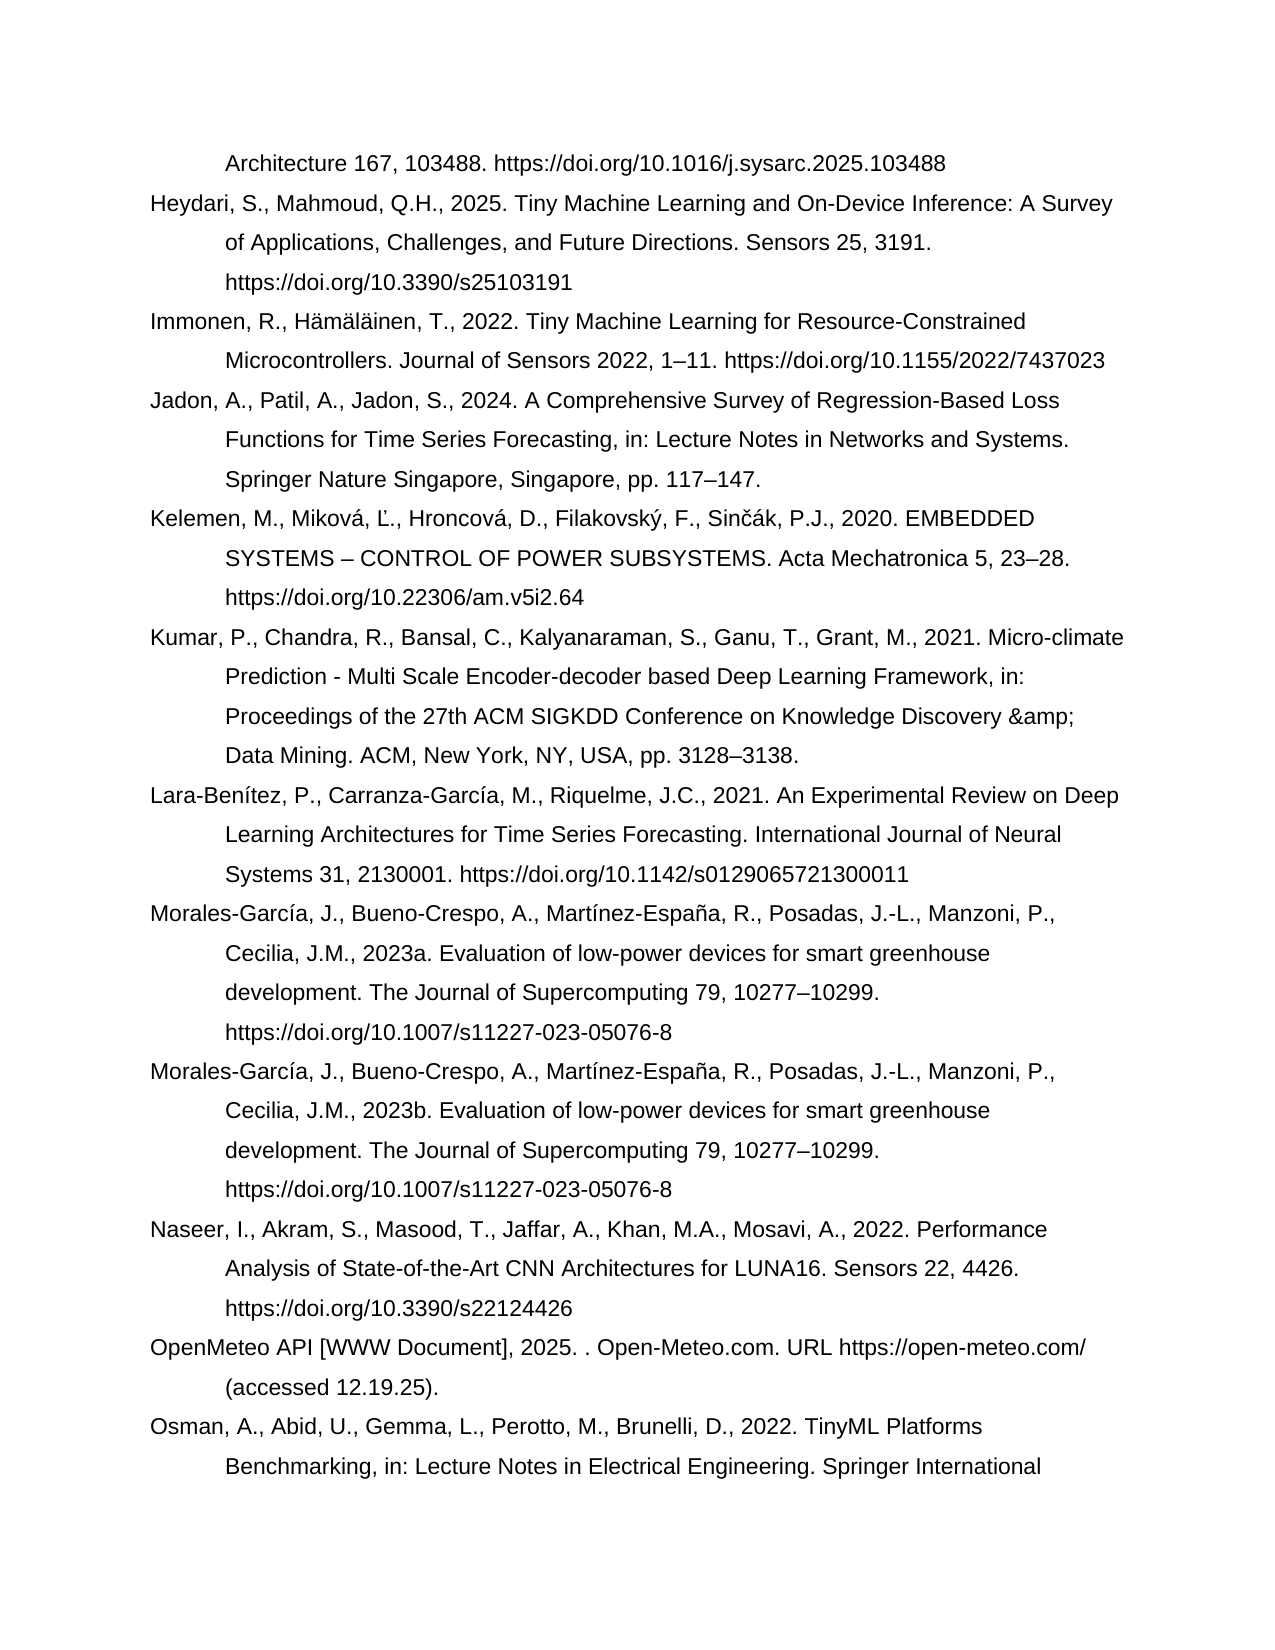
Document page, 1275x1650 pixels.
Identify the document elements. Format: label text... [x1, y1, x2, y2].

text Heydari, S., Mahmoud, Q.H., 2025. Tiny Machine Learning and On-Device Inference: A Survey of Applications, Challenges, and Future Directions. Sensors 25, 3191. https://doi.org/10.3390/s25103191 [150, 189, 1125, 295]
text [150, 150, 1125, 176]
text OpenMeteo API [WWW Document], 2025. . Open-Meteo.com. URL https://open-meteo.com/ (accessed 12.19.25). [150, 1334, 1125, 1400]
text Morales-García, J., Bueno-Crespo, A., Martínez-España, R., Posadas, J.-L., Manzoni, P., Cecilia, J.M., 2023a. Evaluation of low-power devices for smart greenhouse development. The Journal of Supercomputing 79, 10277–10299. https://doi.org/10.1007/s11227-023-05076-8 [150, 900, 1125, 1045]
text Naseer, I., Akram, S., Masood, T., Jaffar, A., Khan, M.A., Mosavi, A., 2022. Performance Analysis of State-of-the-Art CNN Architectures for LUNA16. Sensors 22, 4426. https://doi.org/10.3390/s22124426 [150, 1216, 1125, 1321]
text Morales-García, J., Bueno-Crespo, A., Martínez-España, R., Posadas, J.-L., Manzoni, P., Cecilia, J.M., 2023b. Evaluation of low-power devices for smart greenhouse development. The Journal of Supercomputing 79, 10277–10299. https://doi.org/10.1007/s11227-023-05076-8 [150, 1058, 1125, 1203]
text Kelemen, M., Miková, Ľ., Hroncová, D., Filakovský, F., Sinčák, P.J., 2020. EMBEDDED SYSTEMS – CONTROL OF POWER SUBSYSTEMS. Acta Mechatronica 5, 23–28. https://doi.org/10.22306/am.v5i2.64 [150, 505, 1125, 611]
text Jadon, A., Patil, A., Jadon, S., 2024. A Comprehensive Survey of Regression-Based Loss Functions for Time Series Forecasting, in: Lecture Notes in Networks and Systems. Springer Nature Singapore, Singapore, pp. 117–147. [150, 387, 1125, 492]
text Kumar, P., Chandra, R., Bansal, C., Kalyanaraman, S., Ganu, T., Grant, M., 2021. Micro-climate Prediction - Multi Scale Encoder-decoder based Deep Learning Framework, in: Proceedings of the 27th ACM SIGKDD Conference on Knowledge Discovery &amp; Data Mining. ACM, New York, NY, USA, pp. 3128–3138. [150, 624, 1125, 768]
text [150, 1413, 1125, 1479]
text Immonen, R., Hämäläinen, T., 2022. Tiny Machine Learning for Resource-Constrained Microcontrollers. Journal of Sensors 2022, 1–11. https://doi.org/10.1155/2022/7437023 [150, 308, 1125, 374]
text Lara-Benítez, P., Carranza-García, M., Riquelme, J.C., 2021. An Experimental Review on Deep Learning Architectures for Time Series Forecasting. International Journal of Neural Systems 31, 2130001. https://doi.org/10.1142/s0129065721300011 [150, 782, 1125, 887]
